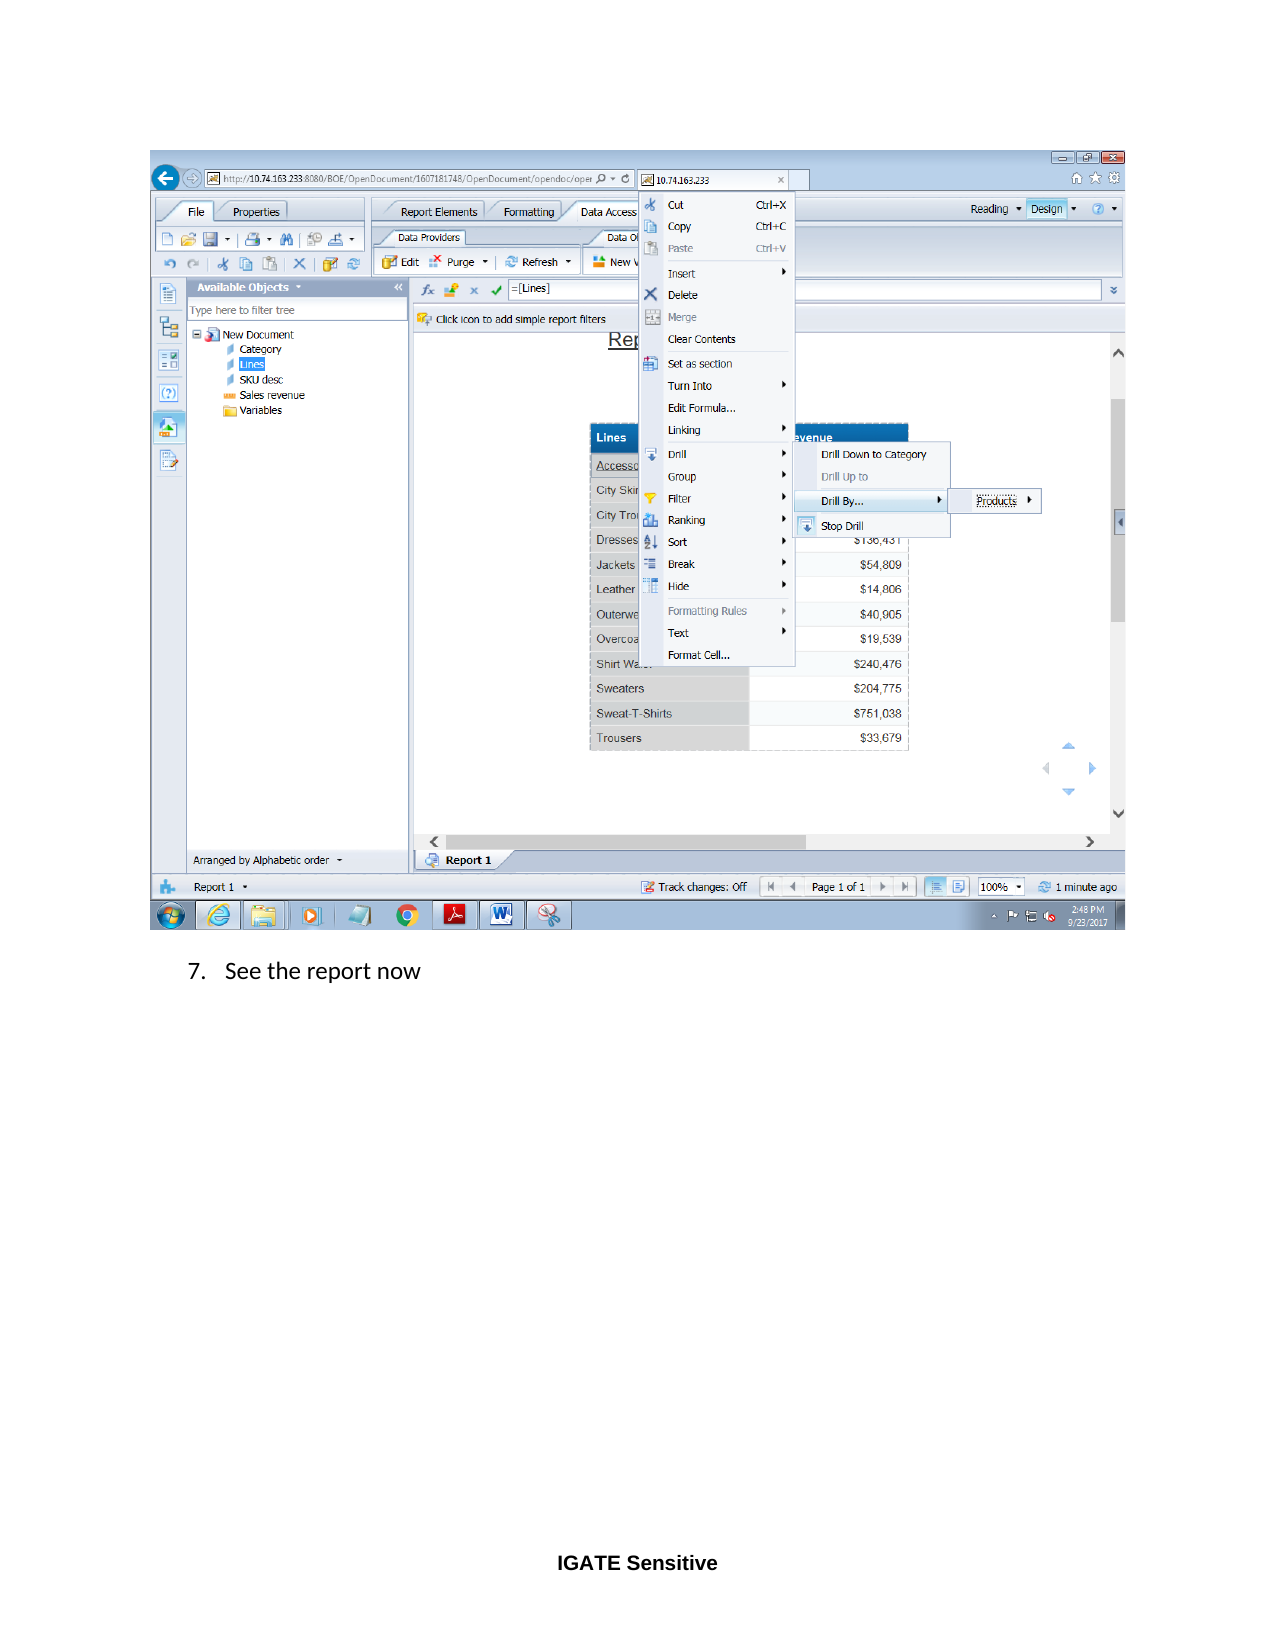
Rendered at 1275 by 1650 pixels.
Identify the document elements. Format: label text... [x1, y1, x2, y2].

list See the report now [187, 955, 1125, 986]
picture [150, 150, 1125, 930]
